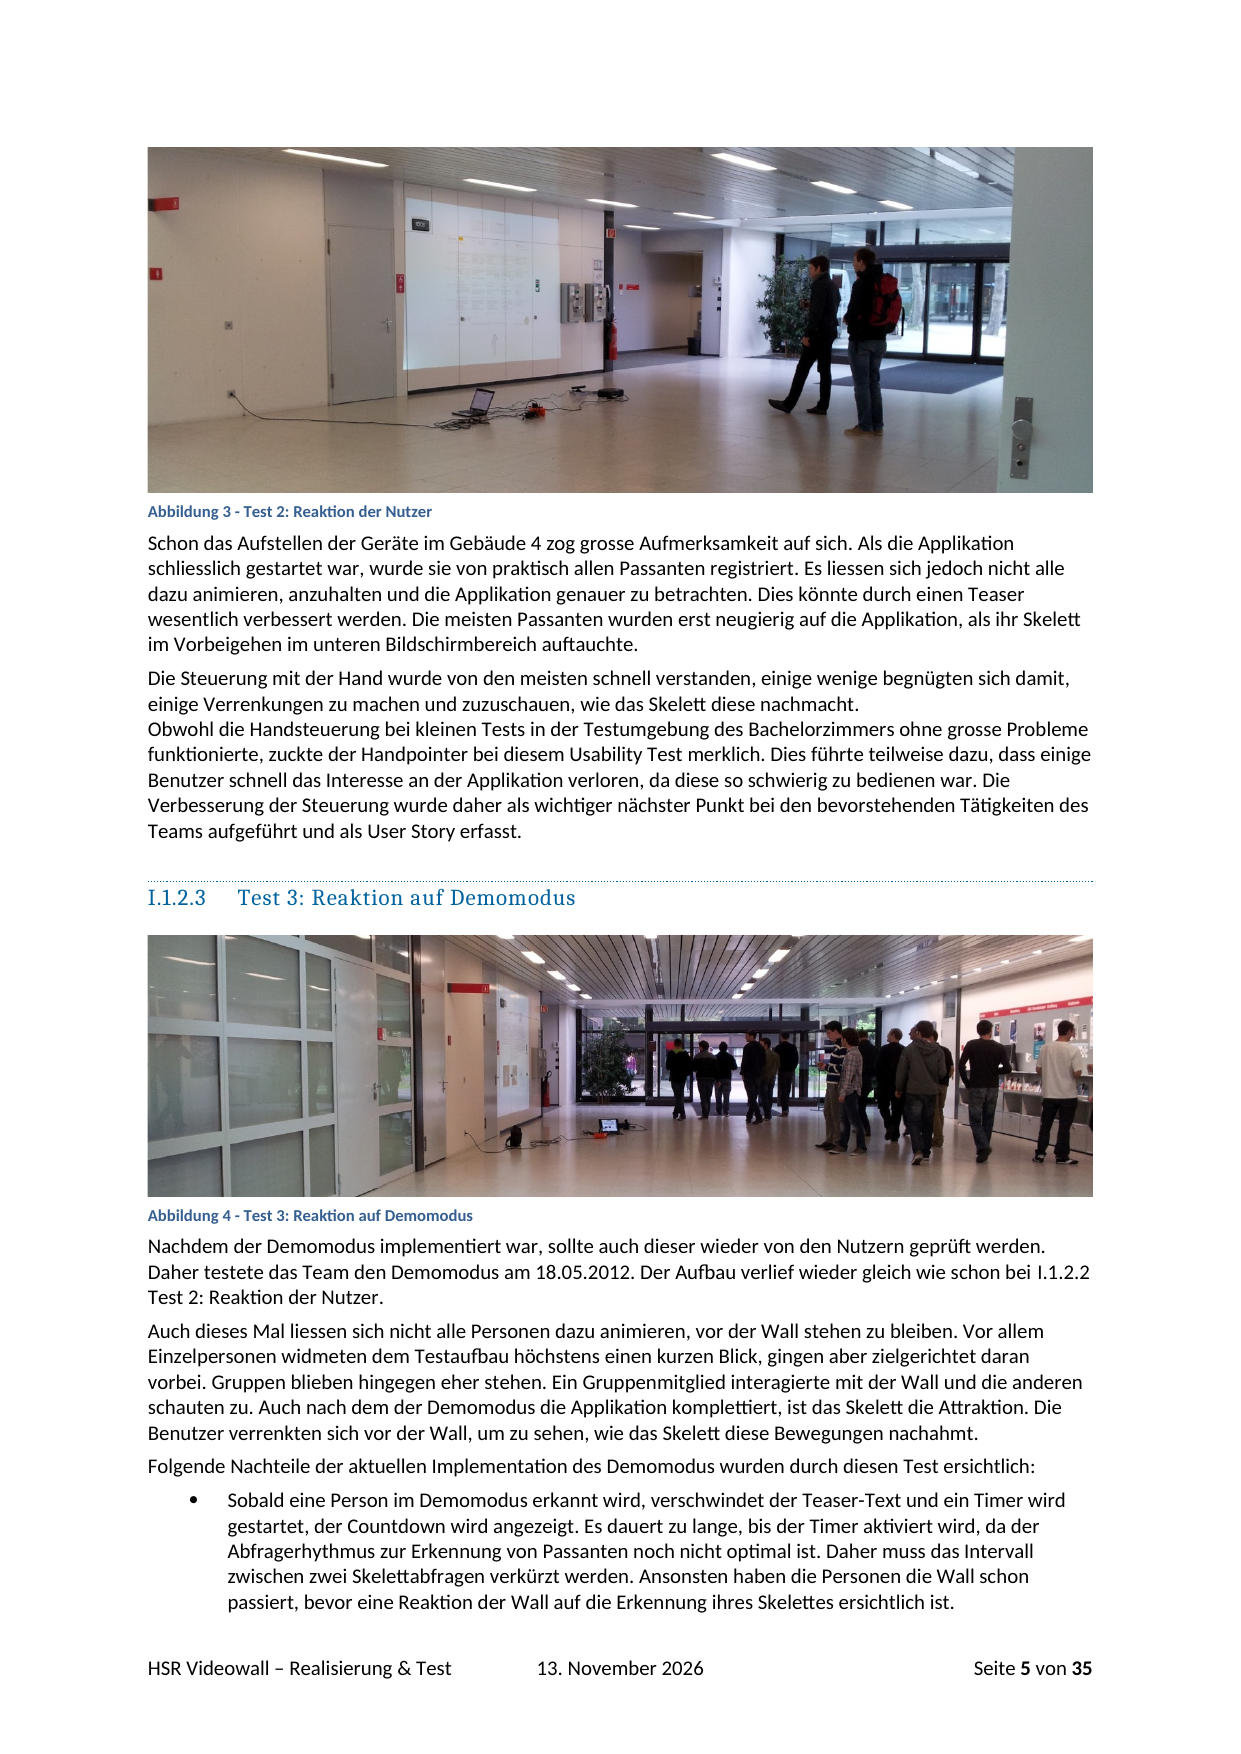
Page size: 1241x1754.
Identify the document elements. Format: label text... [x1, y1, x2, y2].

subtitle Test 3: Reaktion auf Demomodus [148, 881, 1093, 911]
text Schon das Aufstellen der Geräte im Gebäude 4 zog grosse Aufmerksamkeit auf sich. Als die Applikation schliesslich gestartet war, wurde sie von praktisch allen Passanten registriert. Es liessen sich jedoch nicht alle dazu animieren, anzuhalten und die Applikation genauer zu betrachten. Dies könnte durch einen Teaser wesentlich verbessert werden. Die meisten Passanten wurden erst neugierig auf die Applikation, als ihr Skelett im Vorbeigehen im unteren Bildschirmbereich auftauchte. [148, 530, 1093, 657]
text Abbildung 4 - Test 3: Reaktion auf Demomodus [148, 1205, 1093, 1225]
text Abbildung 3 - Test 2: Reaktion der Nutzer [148, 501, 1093, 522]
list Sobald eine Person im Demomodus erkannt wird, verschwindet der Teaser-Text und ein Timer wird gestartet, der Countdown wird angezeigt. Es dauert zu lange, bis der Timer aktiviert wird, da der Abfragerhythmus zur Erkennung von Passanten noch nicht optimal ist. Daher muss das Intervall zwischen zwei Skelettabfragen verkürzt werden. Ansonsten haben die Personen die Wall schon passiert, bevor eine Reaktion der Wall auf die Erkennung ihres Skelettes ersichtlich ist. [190, 1487, 1093, 1614]
text Die Steuerung mit der Hand wurde von den meisten schnell verstanden, einige wenige begnügten sich damit, einige Verrenkungen zu machen und zuzuschauen, wie das Skelett diese nachmacht. Obwohl die Handsteuerung bei kleinen Tests in der Testumgebung des Bachelorzimmers ohne grosse Probleme funktionierte, zuckte der Handpointer bei diesem Usability Test merklich. Dies führte teilweise dazu, dass einige Benutzer schnell das Interesse an der Applikation verloren, da diese so schwierig zu bedienen war. Die Verbesserung der Steuerung wurde daher als wichtiger nächster Punkt bei den bevorstehenden Tätigkeiten des Teams aufgeführt und als User Story erfasst. [148, 665, 1093, 843]
text Auch dieses Mal liessen sich nicht alle Personen dazu animieren, vor der Wall stehen zu bleiben. Vor allem Einzelpersonen widmeten dem Testaufbau höchstens einen kurzen Blick, gingen aber zielgerichtet daran vorbei. Gruppen blieben hingegen eher stehen. Ein Gruppenmitglied interagierte mit der Wall und die anderen schauten zu. Auch nach dem der Demomodus die Applikation komplettiert, ist das Skelett die Attraktion. Die Benutzer verrenkten sich vor der Wall, um zu sehen, wie das Skelett diese Bewegungen nachahmt. [148, 1318, 1093, 1445]
text Nachdem der Demomodus implementiert war, sollte auch dieser wieder von den Nutzern geprüft werden. Daher testete das Team den Demomodus am 18.05.2012. Der Aufbau verlief wieder gleich wie schon bei I.2.2 Test 2: Reaktion der Nutzer. [148, 1234, 1093, 1310]
text Folgende Nachteile der aktuellen Implementation des Demomodus wurden durch diesen Test ersichtlich: [148, 1454, 1093, 1479]
picture [147, 935, 1093, 1197]
picture [147, 147, 1093, 493]
